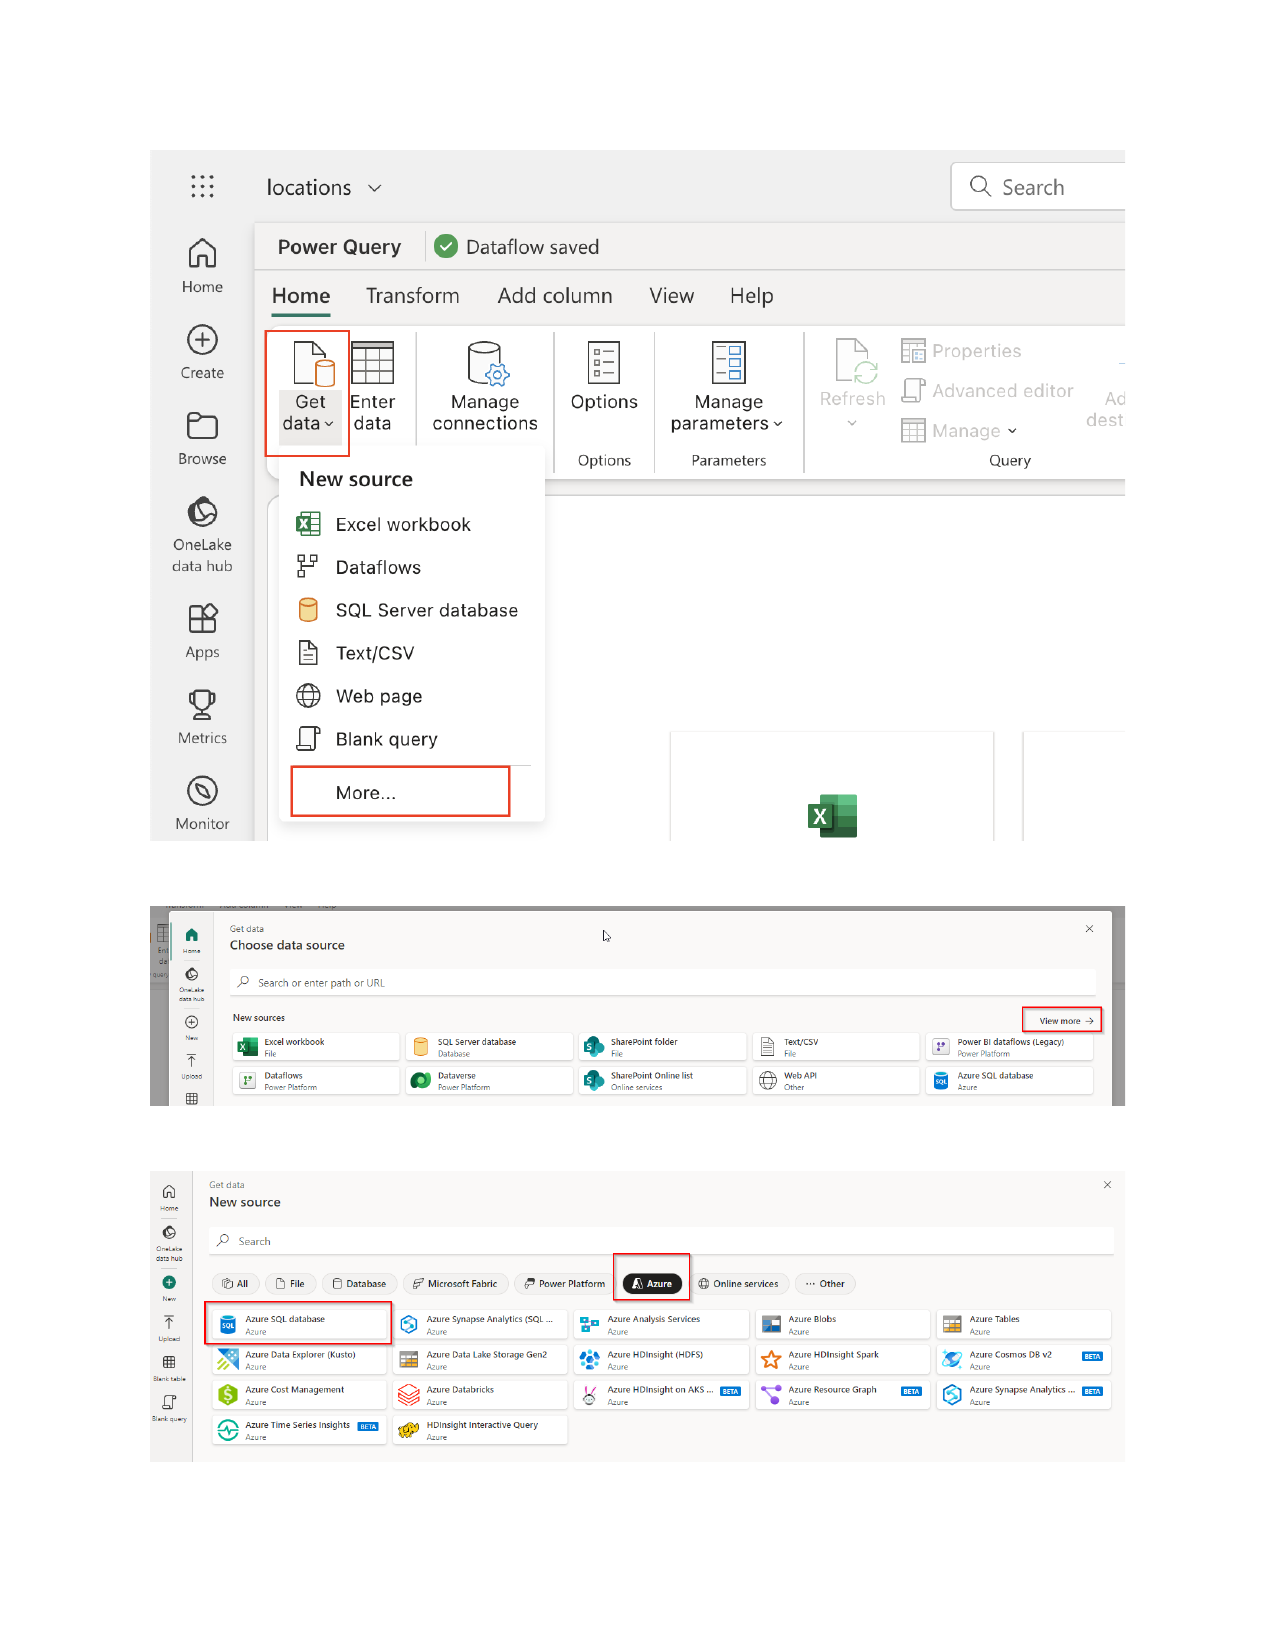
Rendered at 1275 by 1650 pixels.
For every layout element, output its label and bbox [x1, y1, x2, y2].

picture [150, 1171, 1125, 1462]
picture [150, 150, 1125, 841]
picture [150, 906, 1125, 1106]
